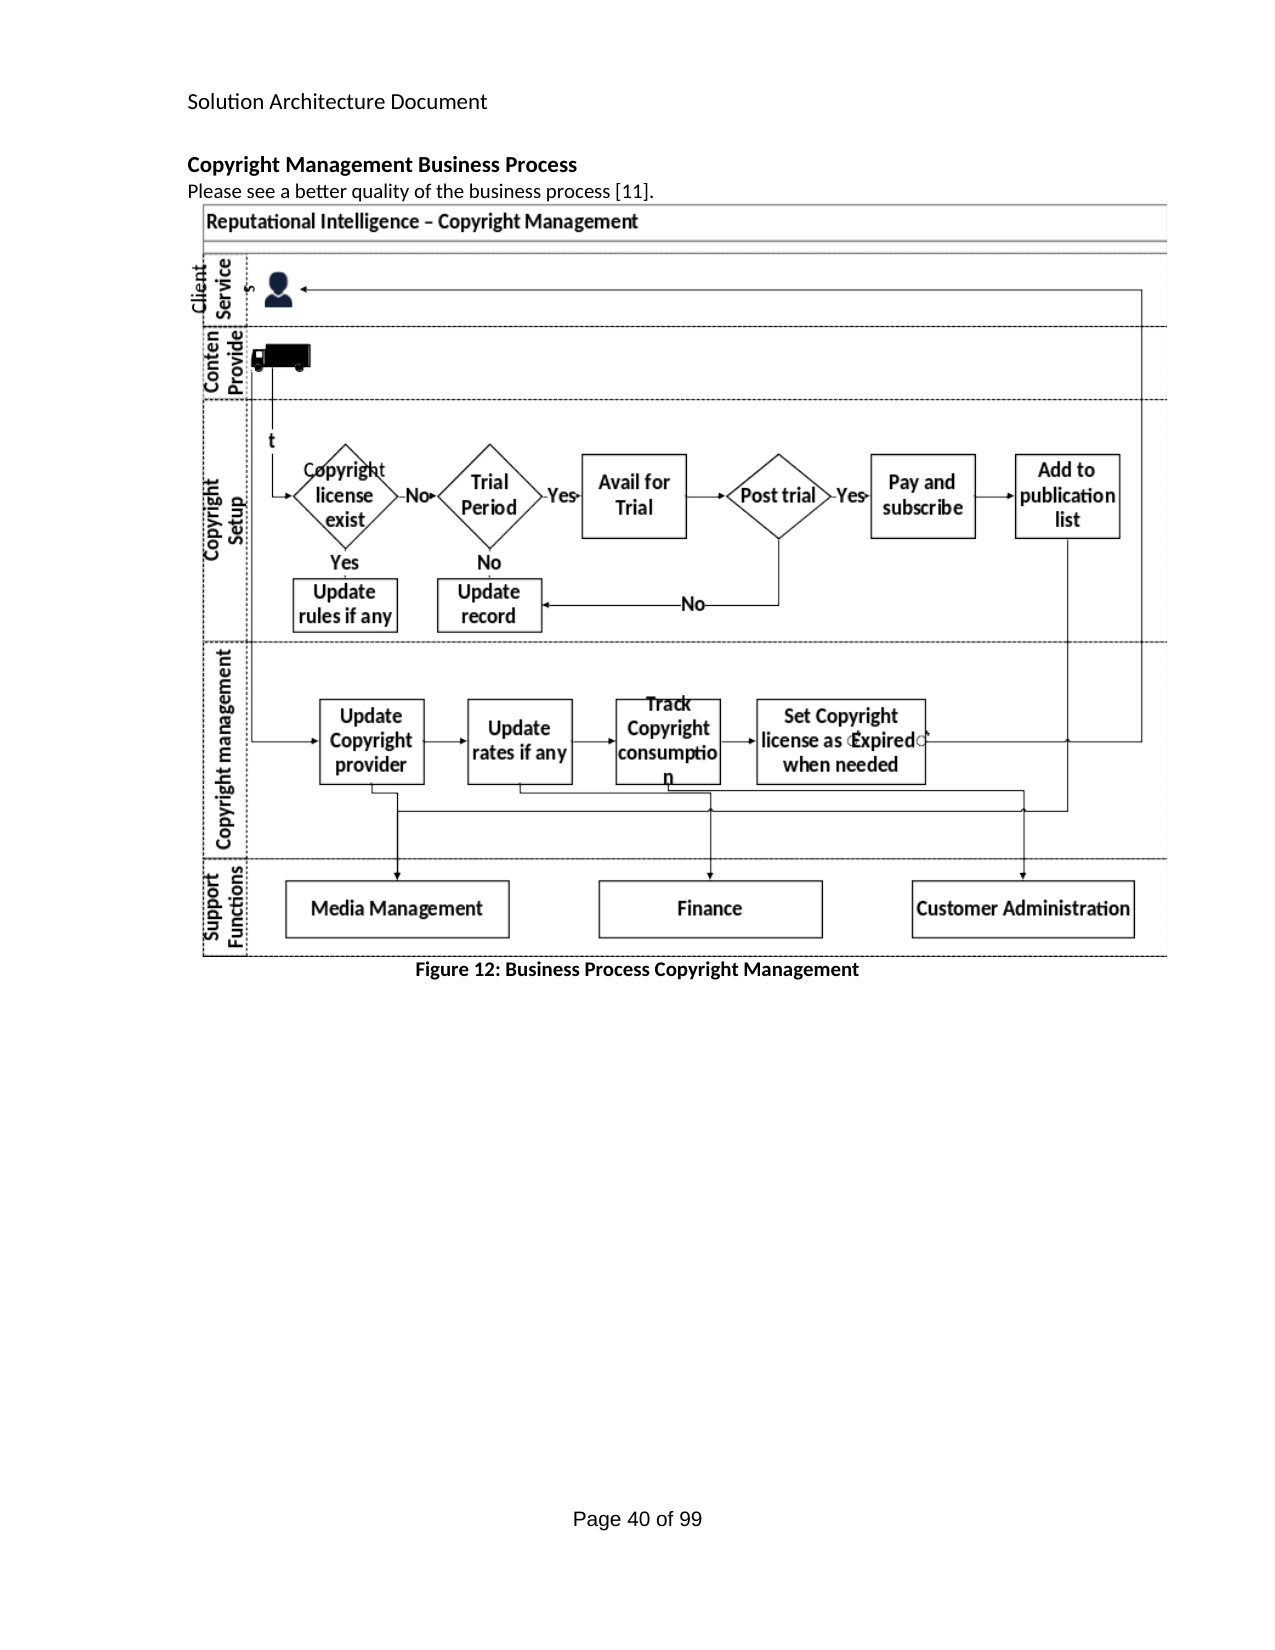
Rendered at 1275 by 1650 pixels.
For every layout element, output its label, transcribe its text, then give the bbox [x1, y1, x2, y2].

text Please see a better quality of the business process [11]. [187, 178, 1087, 203]
text Copyright Management Business Process [187, 150, 1087, 178]
text Figure 12: Business Process Copyright Management [187, 957, 1087, 982]
